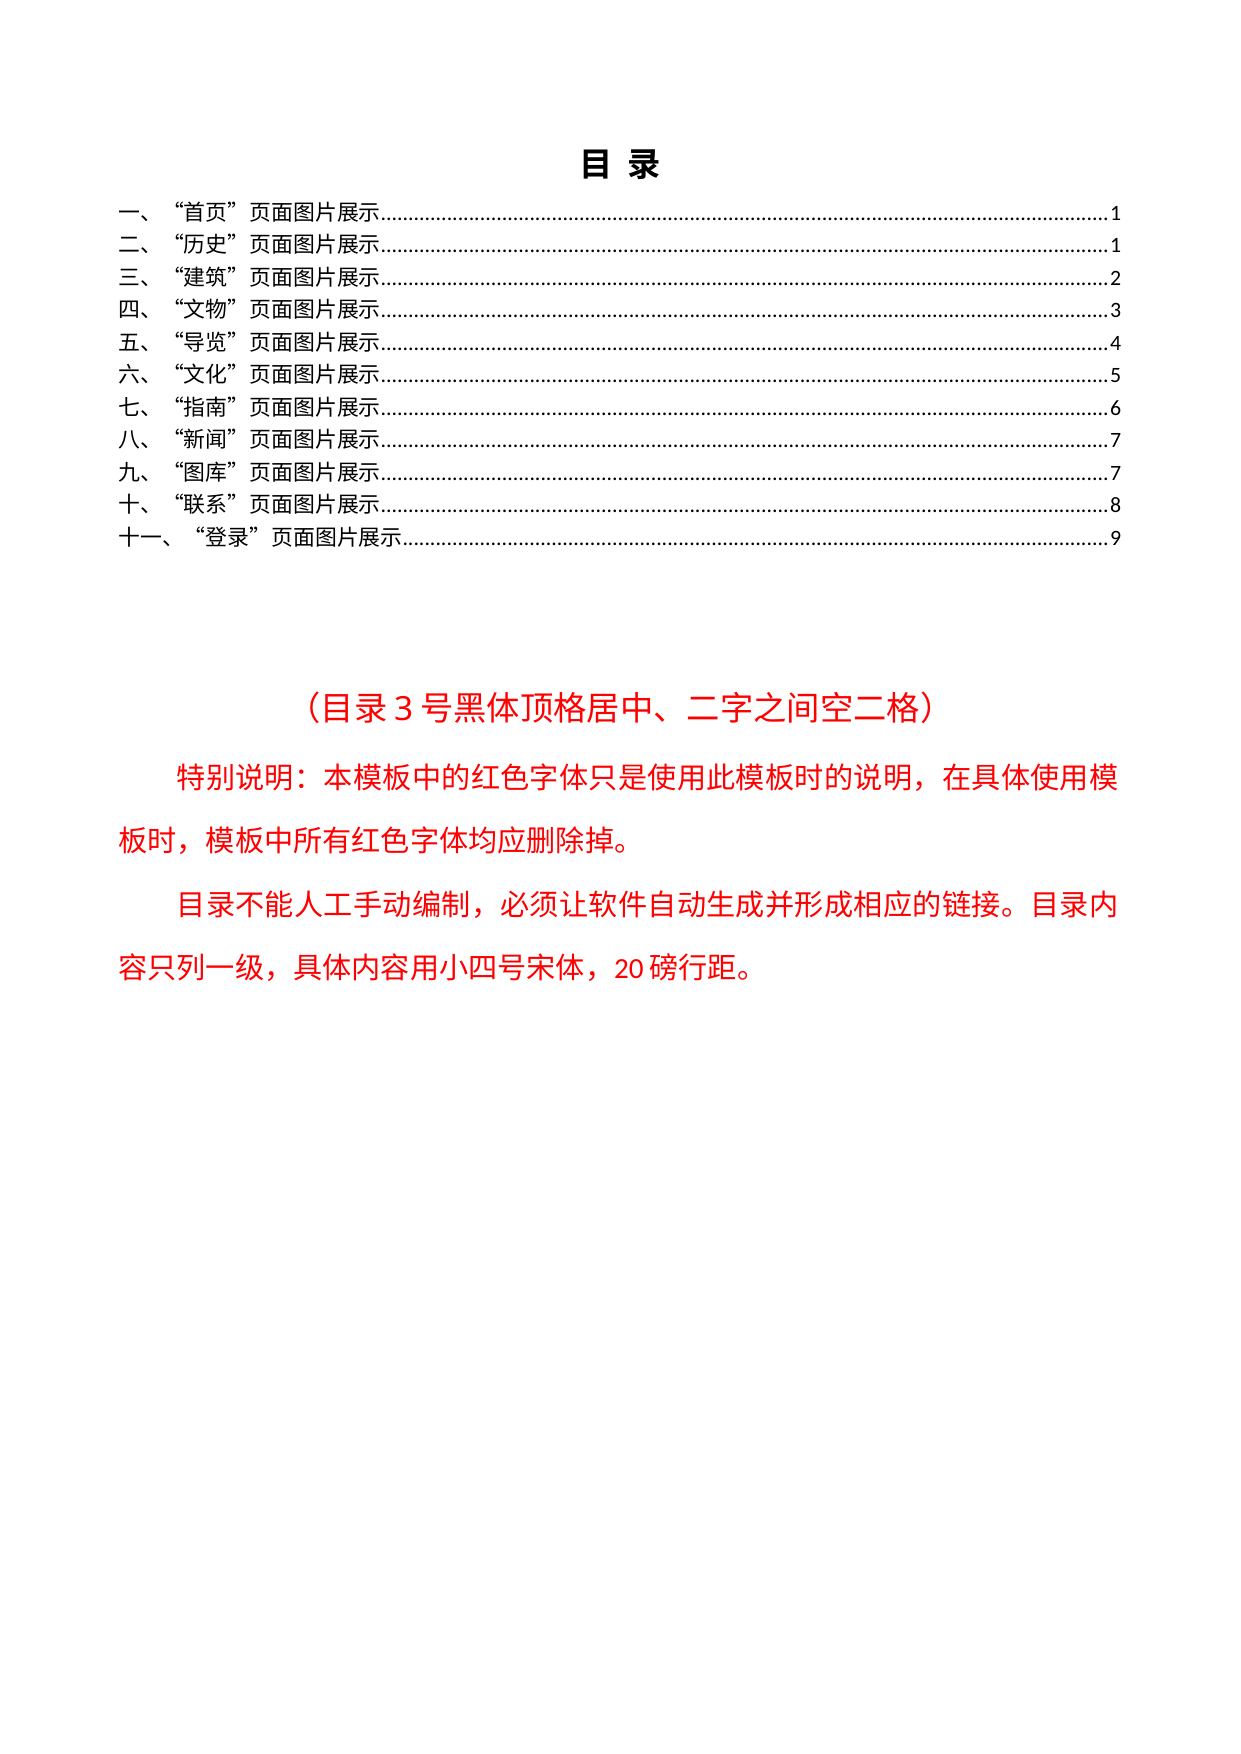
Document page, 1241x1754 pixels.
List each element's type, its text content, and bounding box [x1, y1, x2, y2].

text （目录3号黑体顶格居中、二字之间空二格） [118, 682, 1122, 730]
text 十一、“登录”页面图片展示 9 [118, 519, 1122, 552]
text 九、“图库”页面图片展示 7 [118, 454, 1122, 487]
text 三、“建筑”页面图片展示 2 [118, 259, 1122, 292]
text 六、“文化”页面图片展示 5 [118, 357, 1122, 389]
text 十、“联系”页面图片展示 8 [118, 487, 1122, 519]
text 二、“历史”页面图片展示 1 [118, 227, 1122, 259]
text 八、“新闻”页面图片展示 7 [118, 422, 1122, 454]
text 目录不能人工手动编制，必须让软件自动生成并形成相应的链接。目录内容只列一级，具体内容用小四号宋体，20磅行距。 [118, 881, 1122, 987]
text 五、“导览”页面图片展示 4 [118, 324, 1122, 357]
text 四、“文物”页面图片展示 3 [118, 292, 1122, 324]
text 特别说明：本模板中的红色字体只是使用此模板时的说明，在具体使用模板时，模板中所有红色字体均应删除掉。 [118, 754, 1122, 860]
text 一、“首页”页面图片展示 1 [118, 194, 1122, 227]
text 七、“指南”页面图片展示 6 [118, 389, 1122, 422]
text 目 录 [118, 129, 1122, 194]
